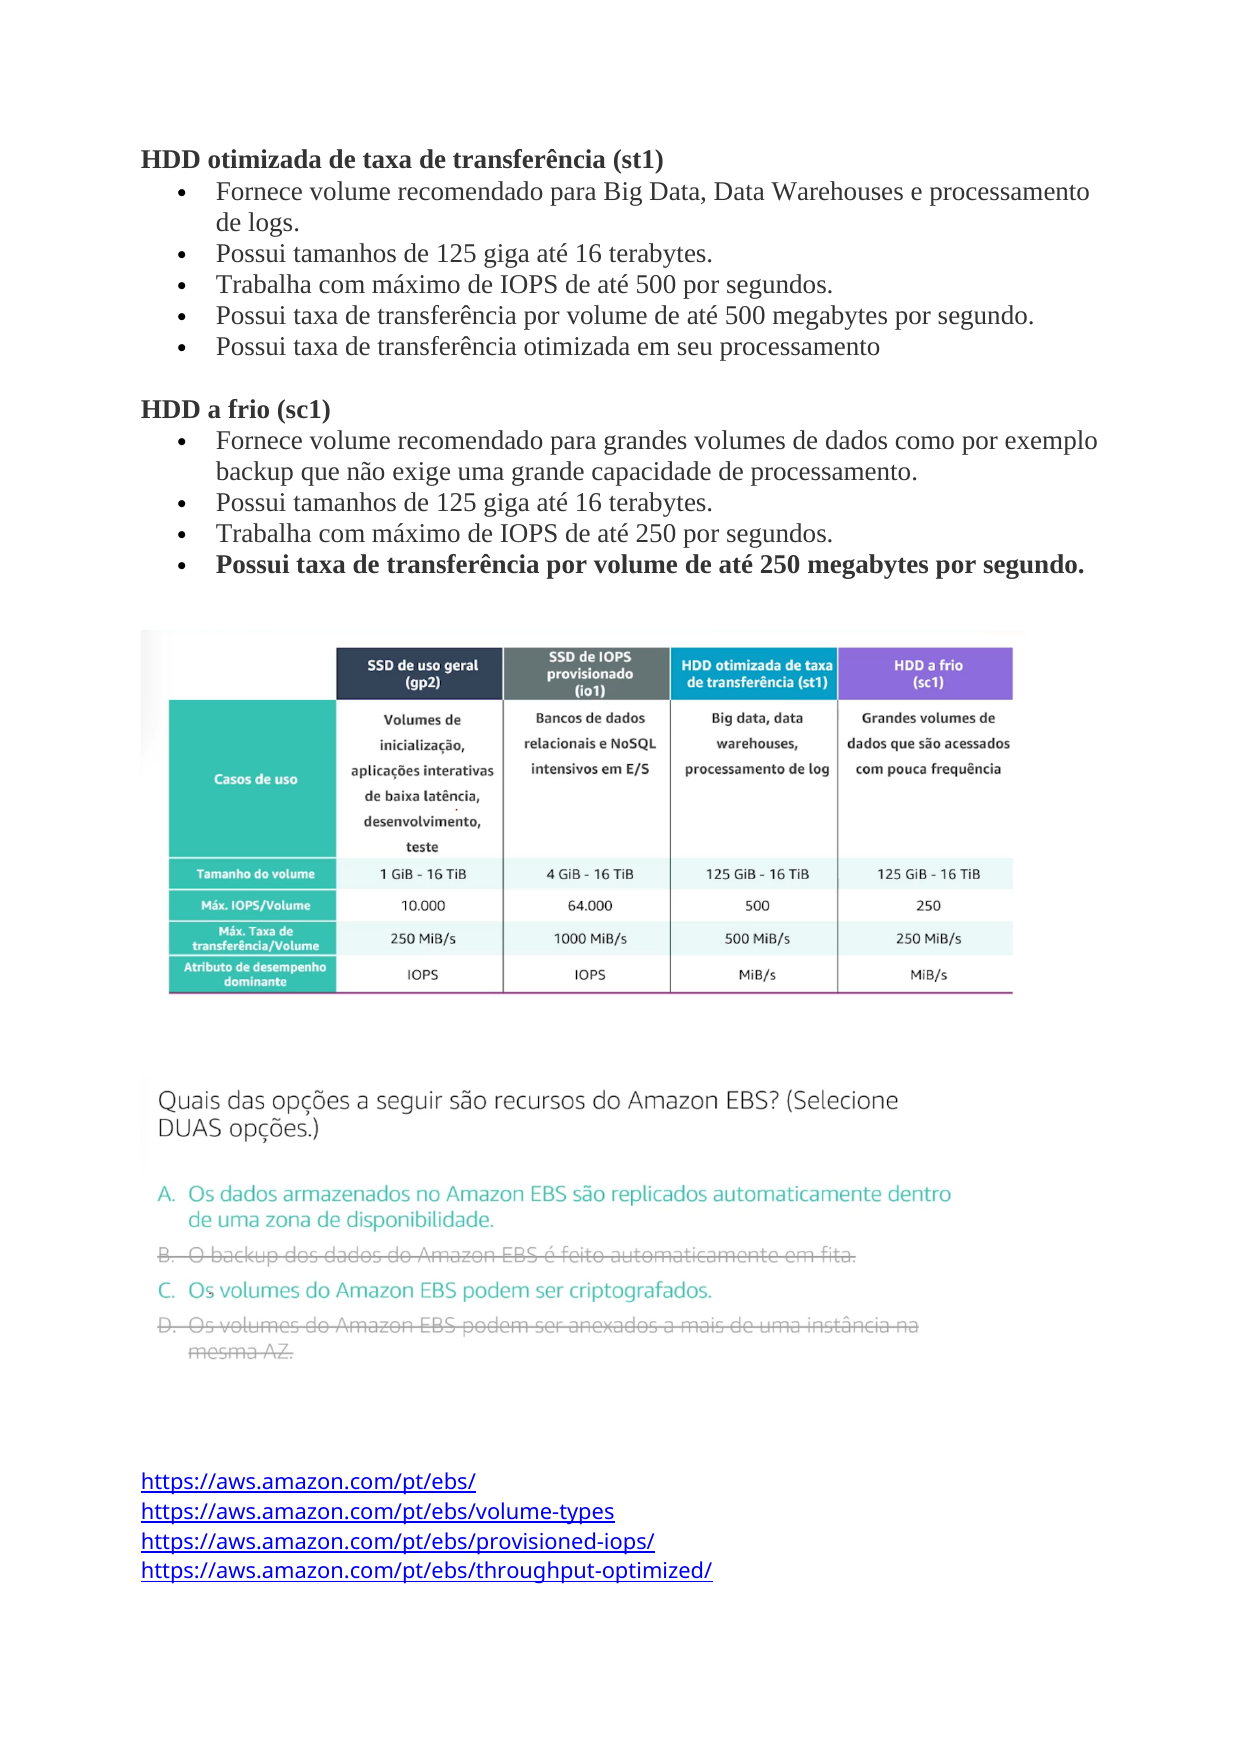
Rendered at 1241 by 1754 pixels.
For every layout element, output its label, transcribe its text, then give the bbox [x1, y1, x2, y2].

list Possui tamanhos de 125 giga até 16 terabytes. [178, 486, 1116, 517]
list Trabalha com máximo de IOPS de até 500 por segundos. [178, 268, 1116, 299]
list Possui taxa de transferência otimizada em seu processamento [178, 331, 1116, 362]
list Trabalha com máximo de IOPS de até 250 por segundos. [178, 517, 1116, 548]
picture [140, 630, 1027, 1008]
text https://aws.amazon.com/pt/ebs/provisioned-iops/ [141, 1526, 1116, 1556]
list Fornece volume recomendado para Big Data, Data Warehouses e processamento de logs. [178, 175, 1116, 237]
list Possui taxa de transferência por volume de até 250 megabytes por segundo. [178, 548, 1116, 580]
list Possui tamanhos de 125 giga até 16 terabytes. [178, 237, 1116, 268]
picture [140, 1077, 972, 1397]
list Possui taxa de transferência por volume de até 500 megabytes por segundo. [178, 299, 1116, 331]
text HDD otimizada de taxa de transferência (st1) [141, 144, 1116, 175]
list Fornece volume recomendado para grandes volumes de dados como por exemplo backup que não exige uma grande capacidade de processamento. [178, 424, 1116, 486]
text https://aws.amazon.com/pt/ebs/throughput-optimized/ [141, 1556, 1116, 1585]
text https://aws.amazon.com/pt/ebs/volume-types [141, 1496, 1116, 1526]
text HDD a frio (sc1) [141, 393, 1116, 424]
text https://aws.amazon.com/pt/ebs/ [141, 1466, 1116, 1496]
